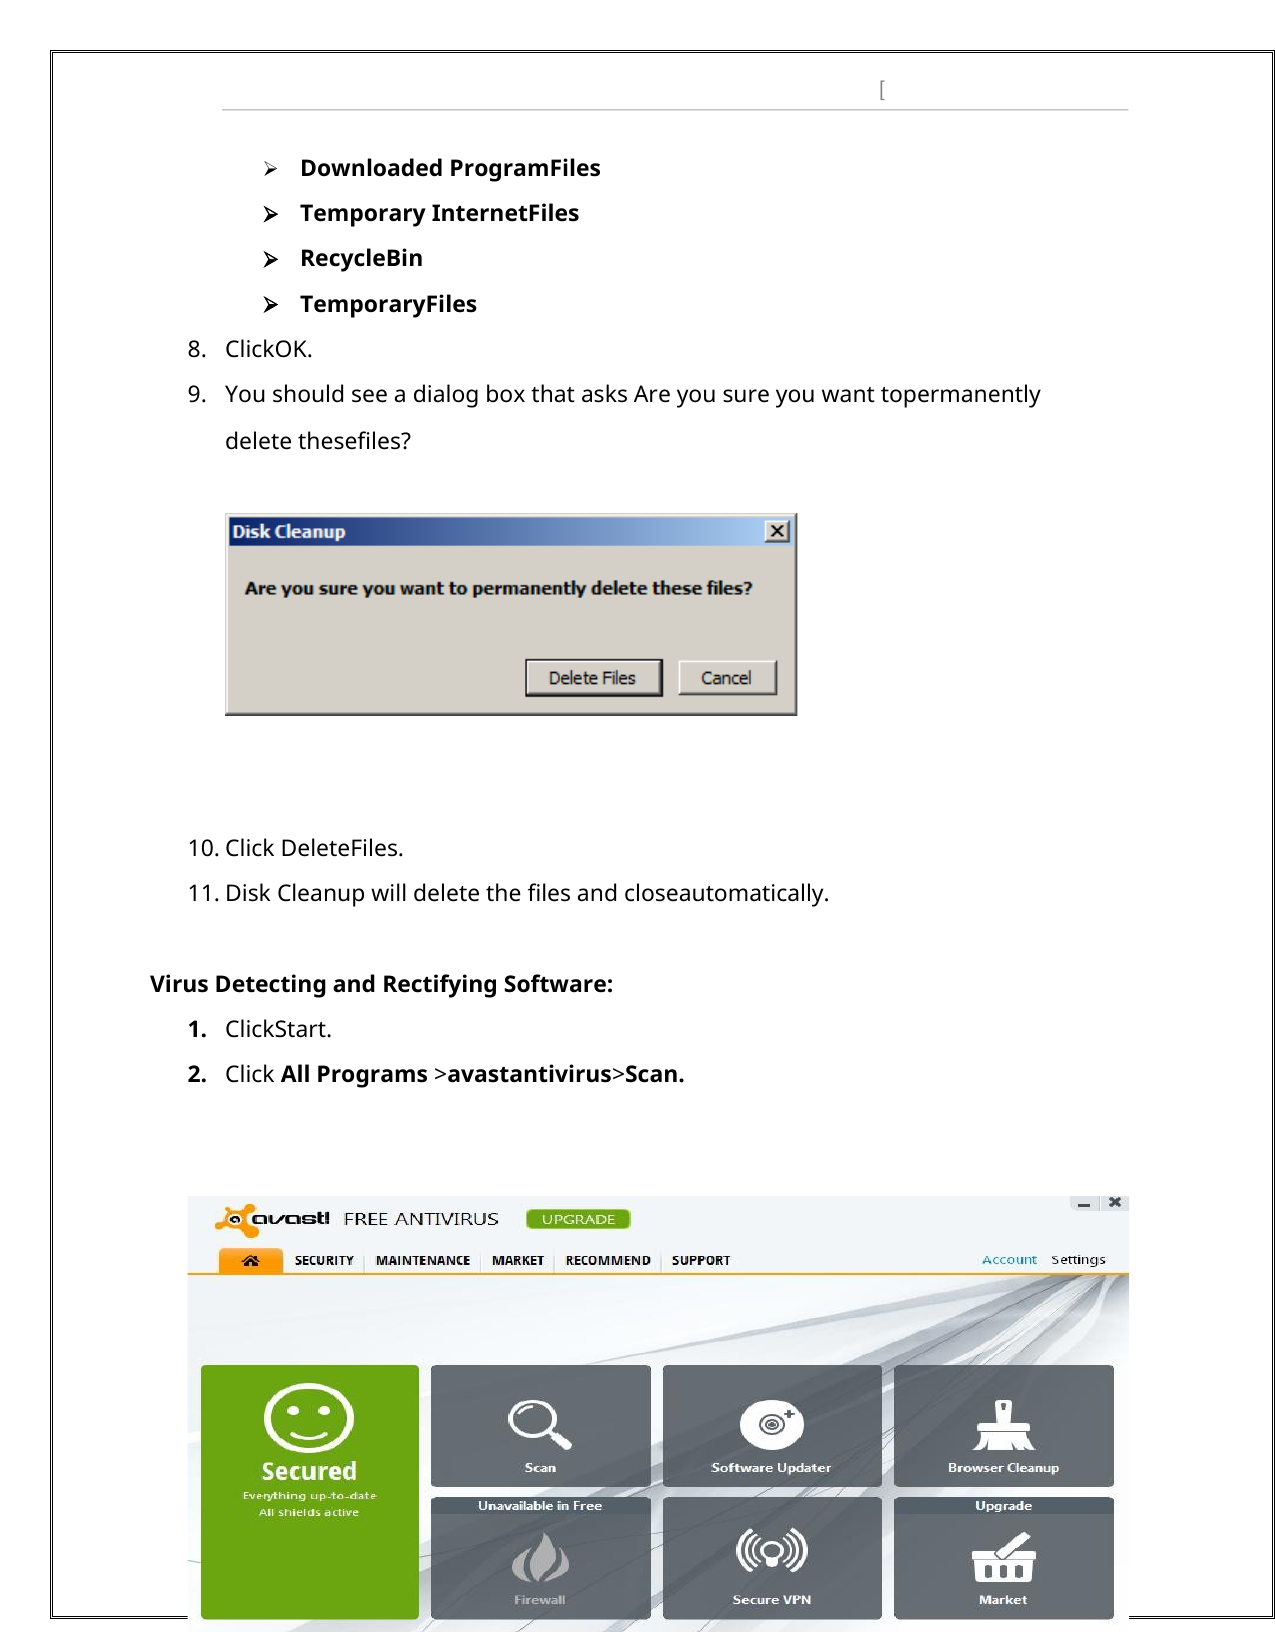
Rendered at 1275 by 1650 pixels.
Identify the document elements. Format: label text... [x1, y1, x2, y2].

subtitle Virus Detecting and Rectifying Software: [150, 968, 1272, 999]
list Disk Cleanup will delete the files and closeautomatically. [187, 877, 1272, 908]
list You should see a dialog box that asks Are you sure you want topermanently delete thesefiles? [187, 378, 1114, 456]
picture [225, 513, 798, 716]
subtitle Click All Programs >avastantivirus>Scan. [187, 1058, 1272, 1090]
list RecycleBin [262, 242, 1272, 273]
list ClickOK. [187, 333, 1272, 364]
picture [187, 1196, 1130, 1632]
subtitle Downloaded ProgramFiles [262, 152, 1272, 183]
list ClickStart. [187, 1013, 1272, 1044]
list TemporaryFiles [262, 287, 1272, 319]
list Temporary InternetFiles [262, 197, 1272, 228]
list Click DeleteFiles. [187, 832, 1272, 863]
